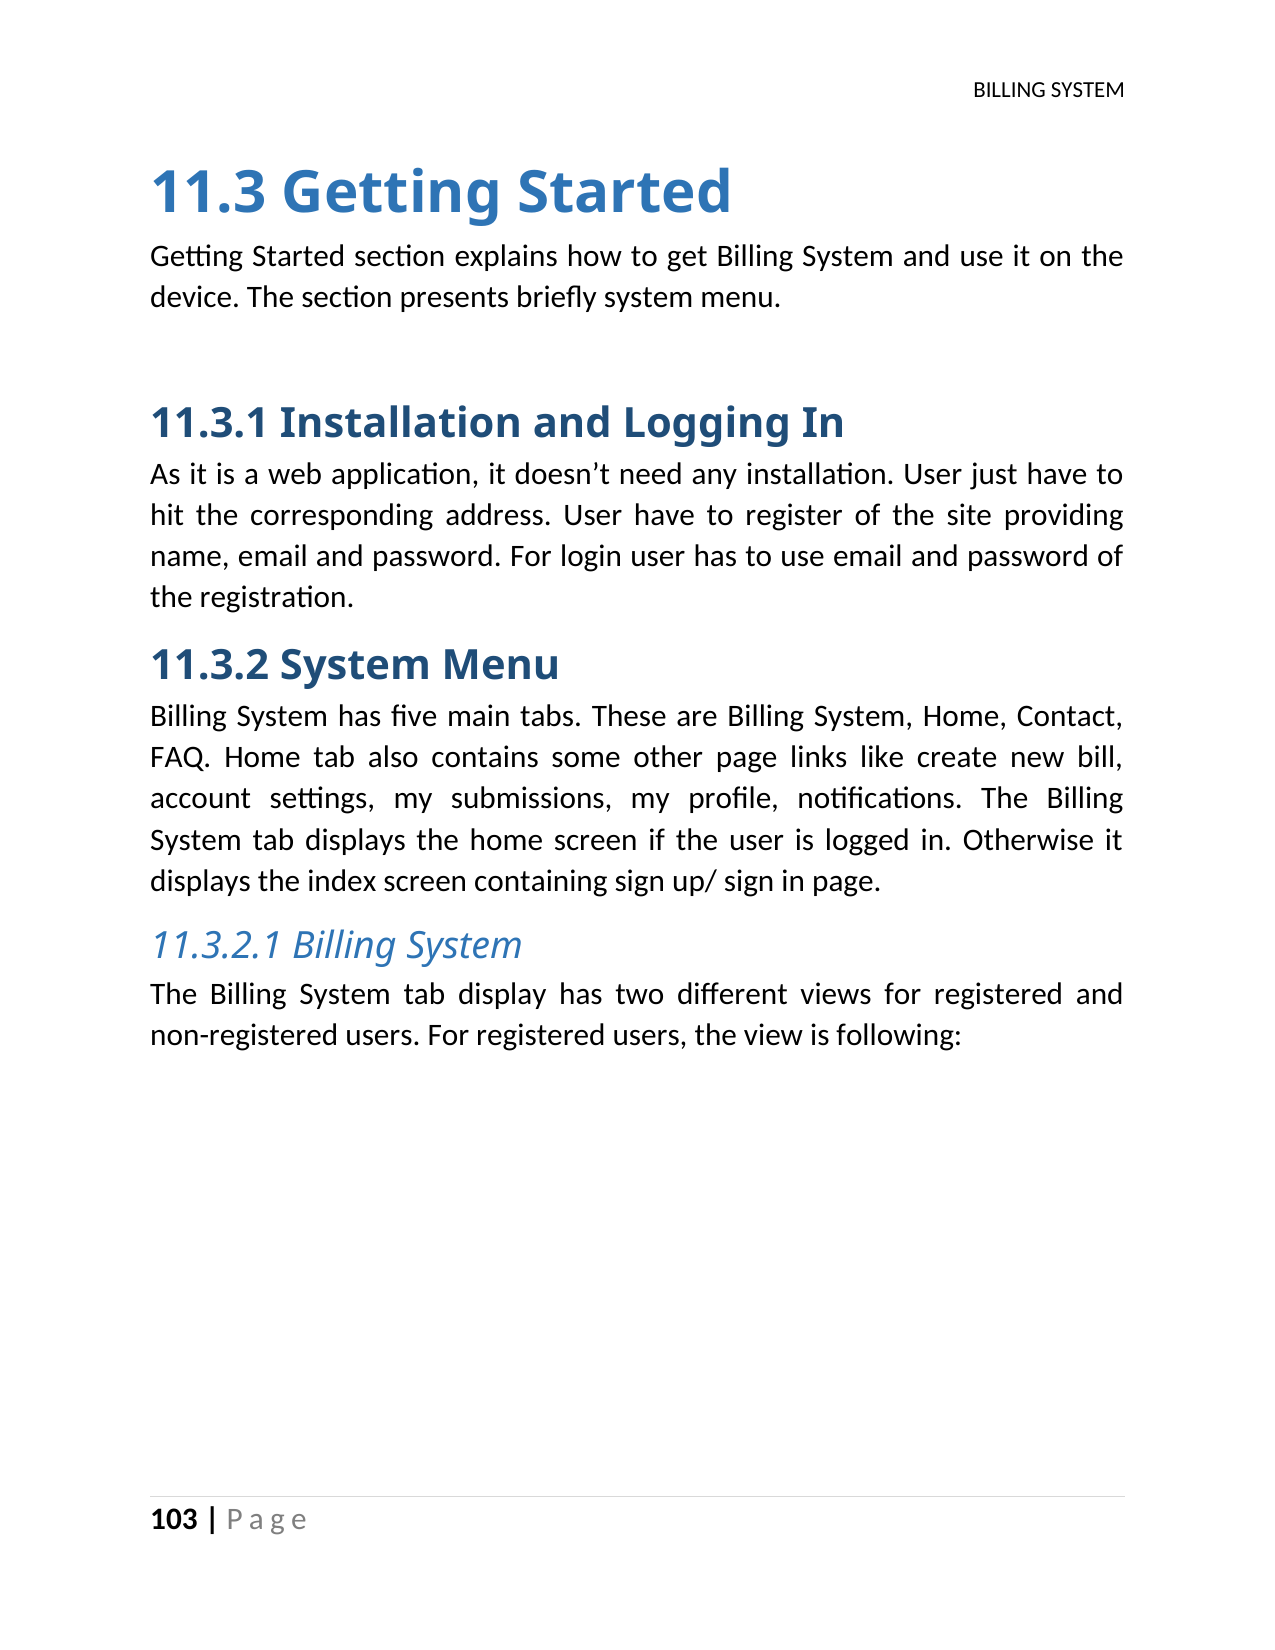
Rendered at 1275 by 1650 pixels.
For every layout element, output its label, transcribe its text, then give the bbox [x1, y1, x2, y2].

text Billing System has five main tabs. These are Billing System, Home, Contact, FAQ. Home tab also contains some other page links like create new bill, account settings, my submissions, my profile, notifications. The Billing System tab displays the home screen if the user is logged in. Otherwise it displays the index screen containing sign up/ sign in page. [150, 696, 1125, 899]
subtitle 11.3.2.1 Billing System [150, 919, 1125, 970]
text The Billing System tab display has two different views for registered and non-registered users. For registered users, the view is following: [150, 974, 1125, 1053]
subtitle 11.3 Getting Started [150, 150, 1125, 229]
text Getting Started section explains how to get Billing System and use it on the device. The section presents briefly system menu. [150, 236, 1125, 315]
text As it is a web application, it doesn’t need any installation. User just have to hit the corresponding address. User have to register of the site providing name, email and password. For login user has to use email and password of the registration. [150, 454, 1125, 615]
subtitle 11.3.2 System Menu [150, 635, 1125, 692]
subtitle 11.3.1 Installation and Logging In [150, 393, 1125, 449]
